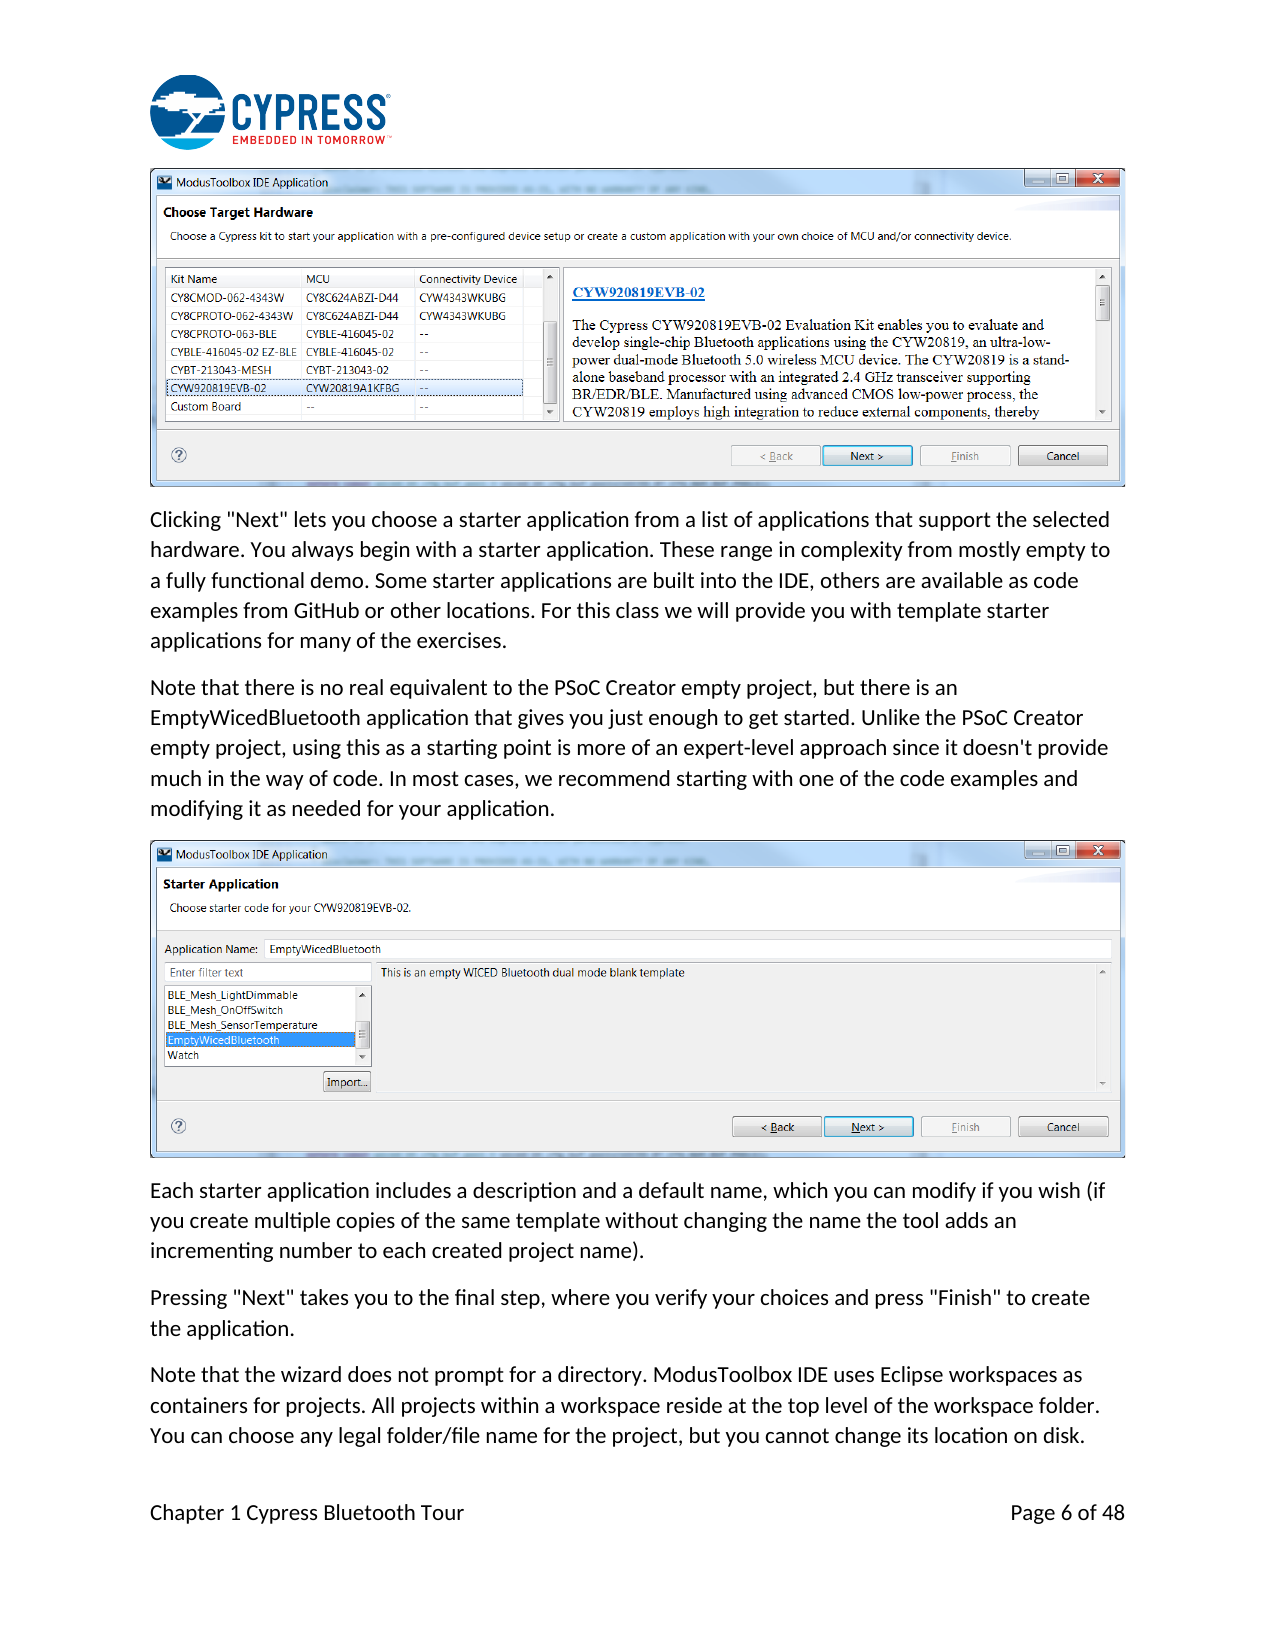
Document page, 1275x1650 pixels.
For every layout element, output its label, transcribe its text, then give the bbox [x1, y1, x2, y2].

picture [150, 840, 1125, 1158]
picture [150, 75, 392, 150]
picture [150, 168, 1125, 487]
text Clicking "Next" lets you choose a starter application from a list of applications that support the selected hardware. You always begin with a starter application. These range in complexity from mostly empty to a fully functional demo. Some starter applications are built into the IDE, others are available as code examples from GitHub or other locations. For this class we will provide you with template starter applications for many of the exercises. [150, 505, 1125, 654]
text Note that there is no real equivalent to the PSoC Creator empty project, but there is an EmptyWicedBluetooth application that gives you just enough to get started. Unlike the PSoC Creator empty project, using this as a starting point is more of an expert-level approach since it doesn't provide much in the way of code. In most cases, we recommend starting with one of the code examples and modifying it as needed for your application. [150, 673, 1125, 822]
text Note that the wizard does not prompt for a directory. ModusToolbox IDE uses Eclipse workspaces as containers for projects. All projects within a workspace reside at the top level of the workspace folder. You can choose any legal folder/file name for the project, but you cannot change its location on disk. [150, 1361, 1125, 1449]
text Pressing "Next" takes you to the final step, where you verify your choices and press "Finish" to create the application. [150, 1283, 1125, 1342]
text Each starter application includes a description and a default name, which you can modify if you wish (if you create multiple copies of the same template without changing the name the tool adds an incrementing number to each created project name). [150, 1176, 1125, 1264]
